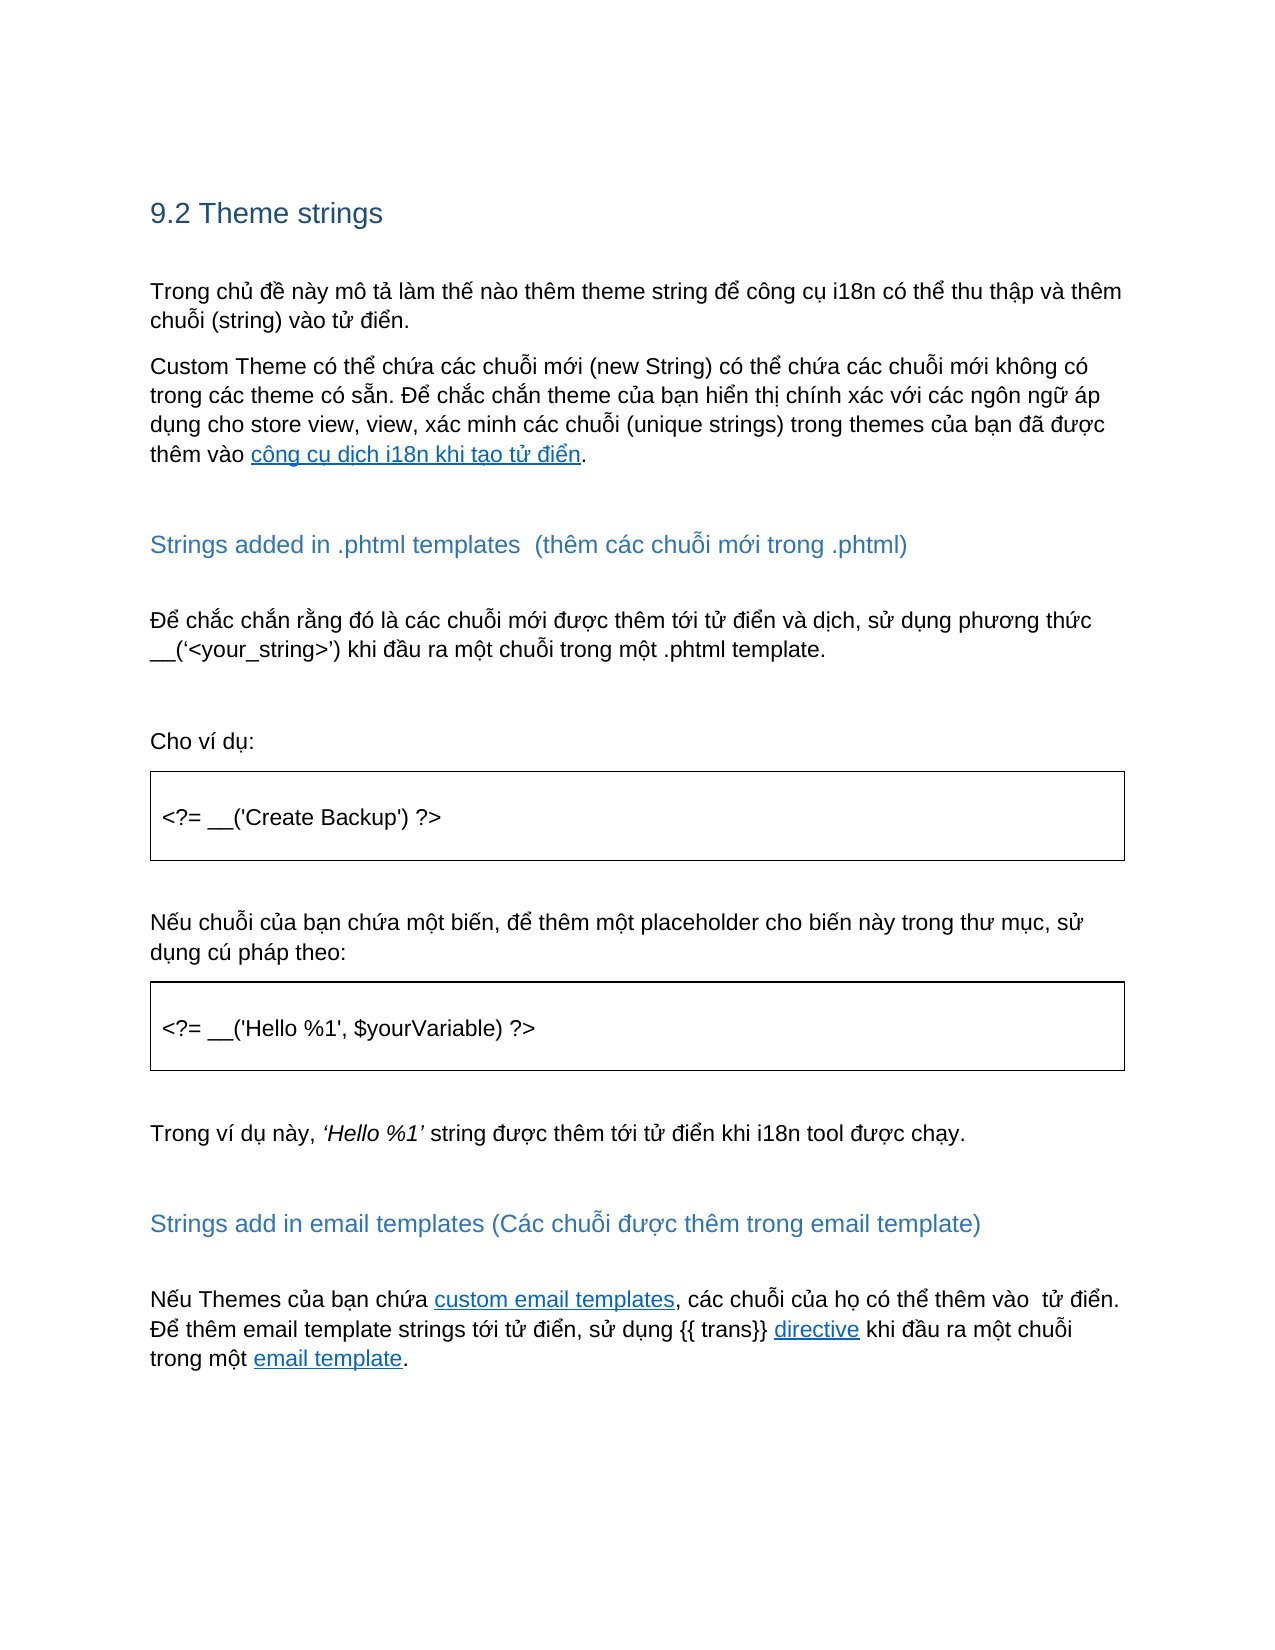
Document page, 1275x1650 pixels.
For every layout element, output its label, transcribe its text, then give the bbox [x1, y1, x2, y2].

text Custom Theme có thể chứa các chuỗi mới (new String) có thể chứa các chuỗi mới không có trong các theme có sẵn. Để chắc chắn theme của bạn hiển thị chính xác với các ngôn ngữ áp dụng cho store view, view, xác minh các chuỗi (unique strings) trong themes của bạn đã được thêm vào công cụ dịch i18n khi tạo tử điển. [150, 350, 1125, 467]
text Nếu Themes của bạn chứa custom email templates, các chuỗi của họ có thể thêm vào tử điển. Để thêm email template strings tới tử điển, sử dụng {{ trans}} directive khi đầu ra một chuỗi trong một email template. [150, 1283, 1125, 1371]
text Trong ví dụ này, ‘Hello %1’ string được thêm tới tử điển khi i18n tool được chạy. [150, 1117, 1125, 1146]
text Nếu chuỗi của bạn chứa một biến, để thêm một placeholder cho biến này trong thư mục, sử dụng cú pháp theo: [150, 906, 1125, 965]
subtitle 9.2 Theme strings [150, 196, 1125, 229]
text Cho ví dụ: [150, 725, 1125, 754]
text Để chắc chắn rằng đó là các chuỗi mới được thêm tới tử điển và dịch, sử dụng phương thức __(‘<your_string>’) khi đầu ra một chuỗi trong một .phtml template. [150, 604, 1125, 663]
subtitle Strings add in email templates (Các chuỗi được thêm trong email template) [150, 1208, 1125, 1238]
table_header <?= __('Hello %1', $yourVariable) ?> [151, 983, 1124, 1070]
table_header <?= __('Create Backup') ?> [151, 772, 1124, 859]
text Trong chủ đề này mô tả làm thế nào thêm theme string để công cụ i18n có thể thu thập và thêm chuỗi (string) vào tử điển. [150, 275, 1125, 333]
subtitle Strings added in .phtml templates (thêm các chuỗi mới trong .phtml) [150, 529, 1125, 558]
